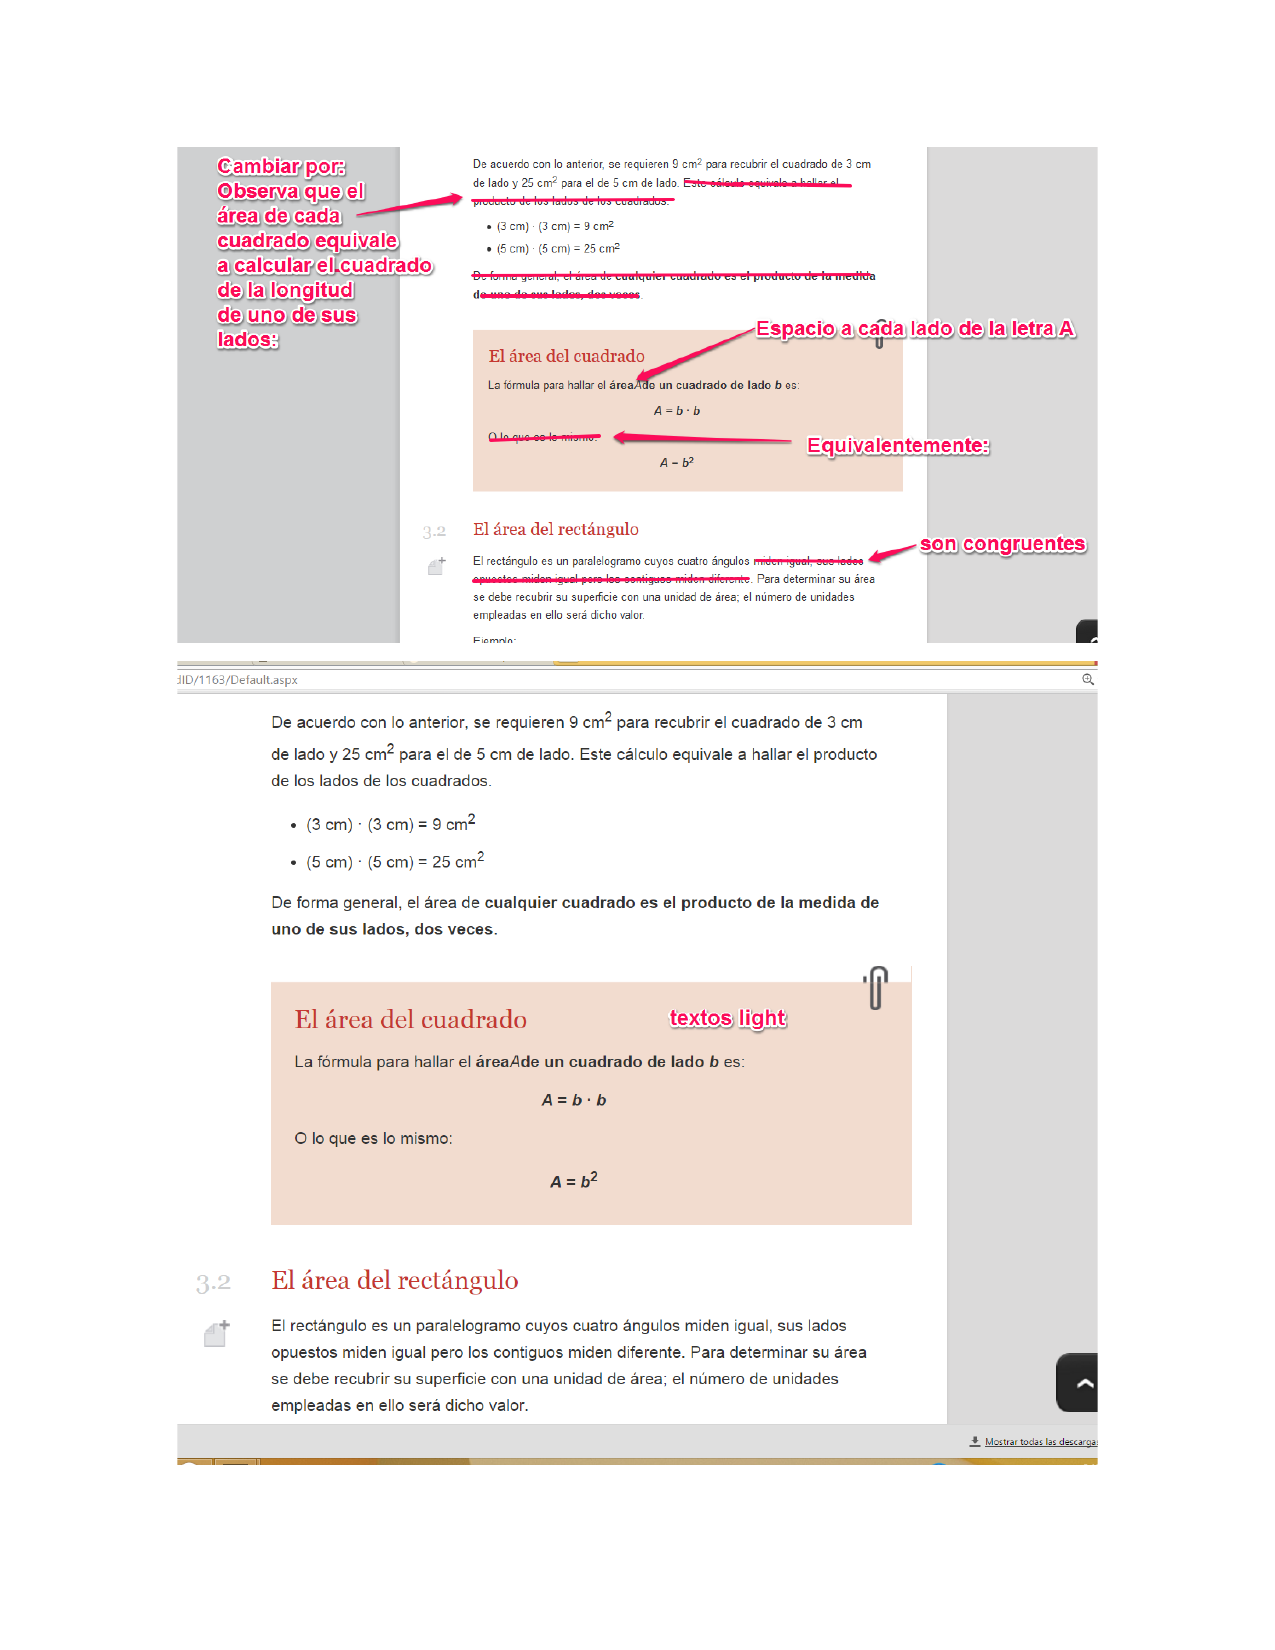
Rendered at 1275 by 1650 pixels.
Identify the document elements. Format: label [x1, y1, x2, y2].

picture [177, 661, 1098, 1465]
picture [177, 147, 1098, 643]
